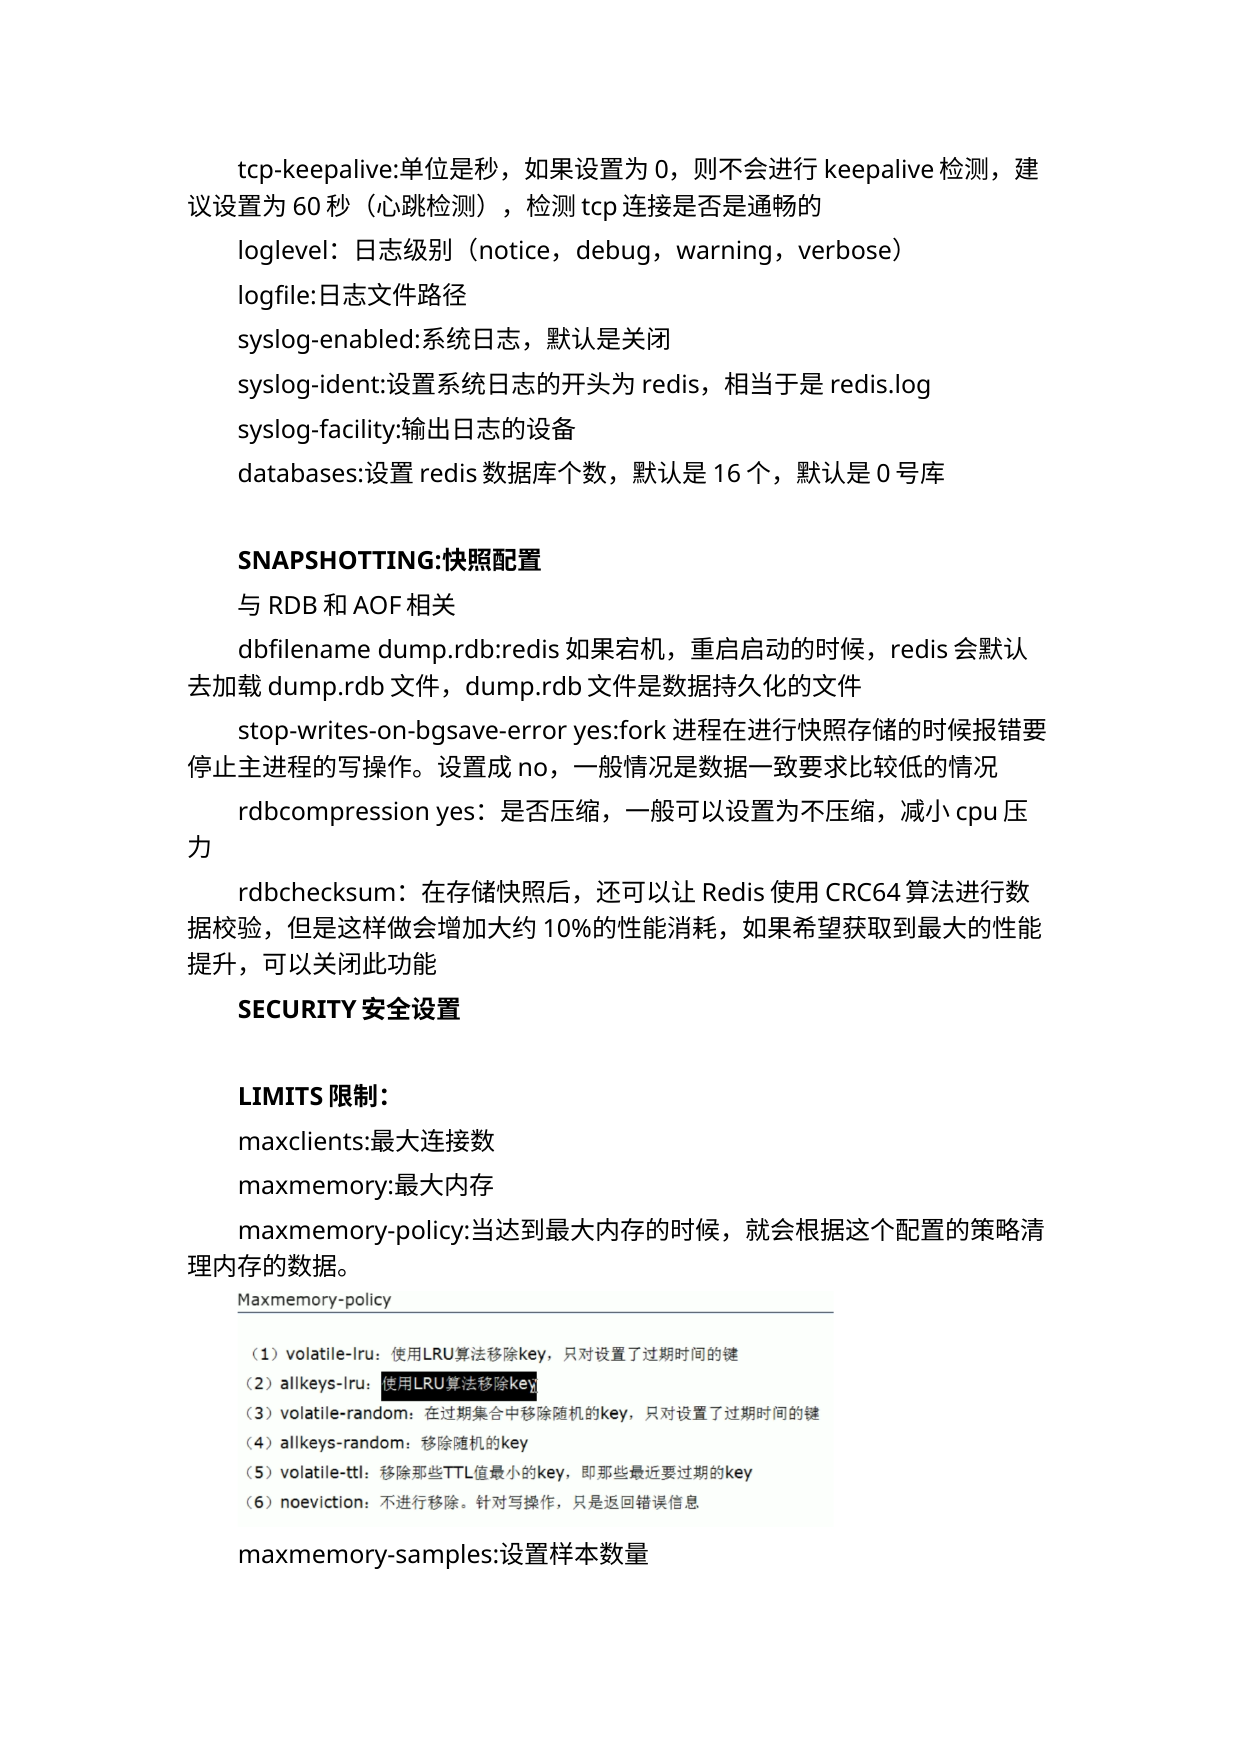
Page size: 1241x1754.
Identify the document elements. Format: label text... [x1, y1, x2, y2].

text stop-writes-on-bgsave-error yes:fork进程在进行快照存储的时候报错要停止主进程的写操作。设置成no，一般情况是数据一致要求比较低的情况 [187, 711, 1053, 783]
text maxmemory-samples:设置样本数量 [187, 1534, 1053, 1571]
text dbfilename dump.rdb:redis如果宕机，重启启动的时候，redis会默认去加载dump.rdb文件，dump.rdb文件是数据持久化的文件 [187, 630, 1053, 702]
text SNAPSHOTTING:快照配置 [187, 541, 1053, 577]
text rdbcompression yes：是否压缩，一般可以设置为不压缩，减小cpu压力 [187, 792, 1053, 864]
text syslog-enabled:系统日志，默认是关闭 [187, 320, 1053, 356]
text loglevel：日志级别（notice，debug，warning，verbose） [187, 231, 1053, 267]
text databases:设置redis数据库个数，默认是16个，默认是0号库 [187, 454, 1053, 490]
text logfile:日志文件路径 [187, 275, 1053, 312]
text SECURITY安全设置 [187, 989, 1053, 1026]
text syslog-ident:设置系统日志的开头为redis，相当于是redis.log [187, 364, 1053, 401]
text tcp-keepalive:单位是秒，如果设置为0，则不会进行keepalive检测，建议设置为60秒（心跳检测），检测tcp连接是否是通畅的 [187, 150, 1053, 222]
text syslog-facility:输出日志的设备 [187, 409, 1053, 445]
text maxclients:最大连接数 [187, 1121, 1053, 1157]
text LIMITS限制： [187, 1076, 1053, 1113]
text maxmemory-policy:当达到最大内存的时候，就会根据这个配置的策略清理内存的数据。 [187, 1210, 1053, 1283]
text maxmemory:最大内存 [187, 1166, 1053, 1202]
text rdbchecksum：在存储快照后，还可以让Redis使用CRC64算法进行数据校验，但是这样做会增加大约10%的性能消耗，如果希望获取到最大的性能提升，可以关闭此功能 [187, 872, 1053, 981]
text 与RDB和AOF相关 [187, 585, 1053, 622]
picture [237, 1291, 834, 1527]
